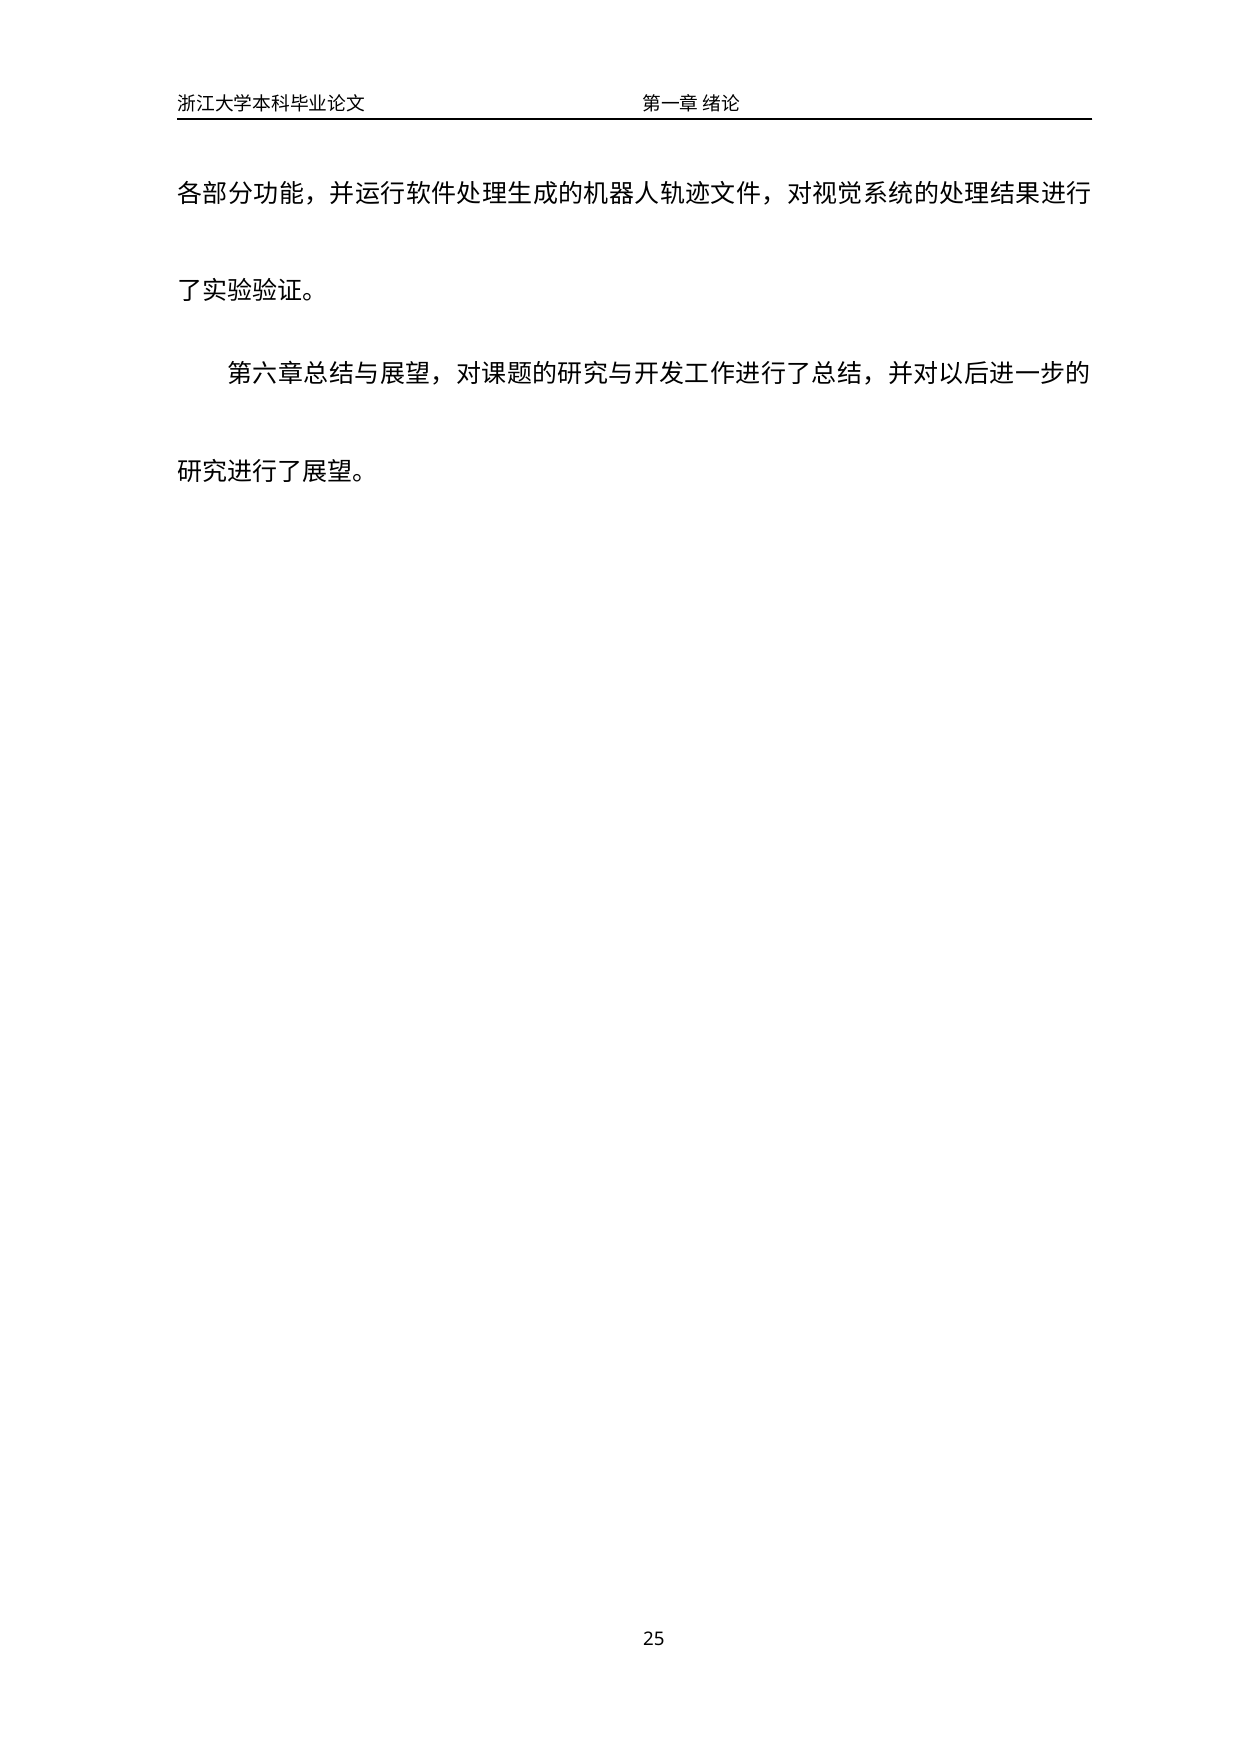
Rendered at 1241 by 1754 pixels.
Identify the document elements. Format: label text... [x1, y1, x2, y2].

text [177, 159, 1092, 321]
text 第六章总结与展望，对课题的研究与开发工作进行了总结，并对以后进一步的研究进行了展望。 [177, 339, 1092, 502]
